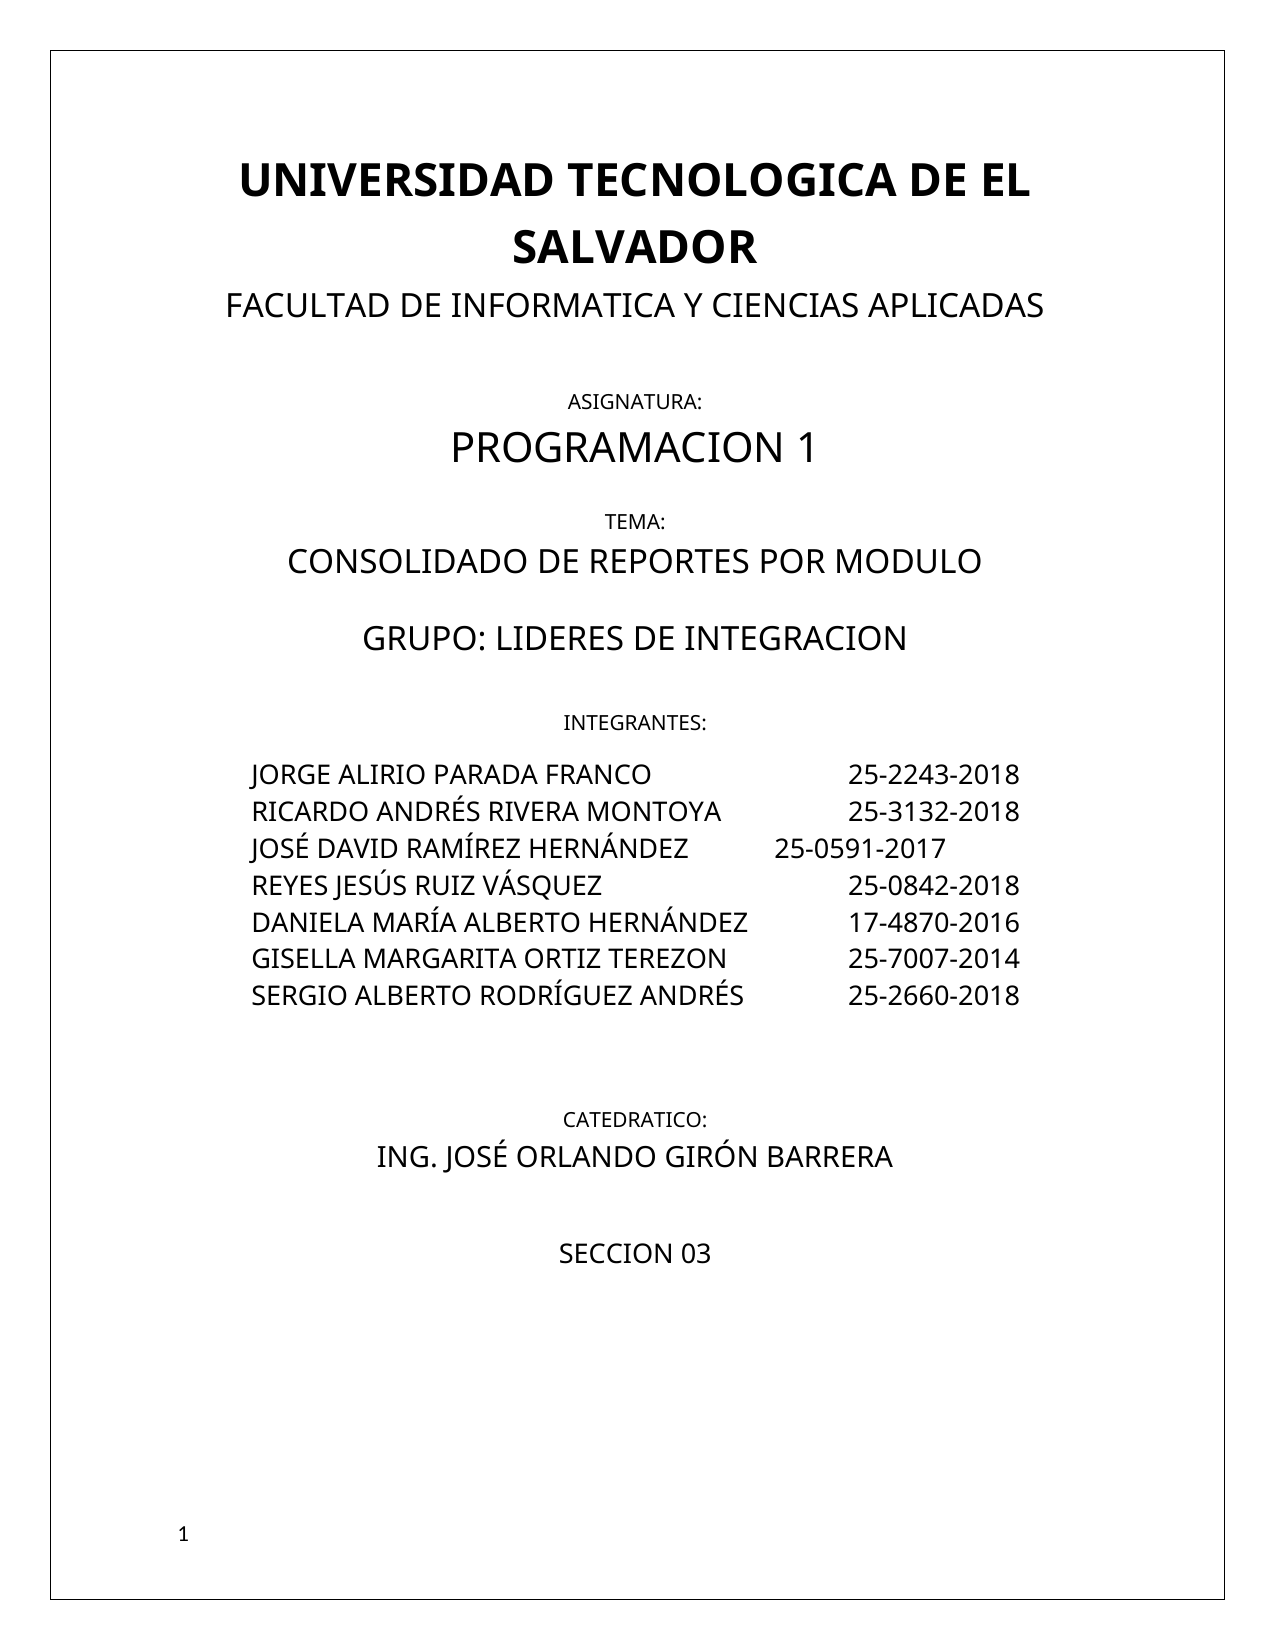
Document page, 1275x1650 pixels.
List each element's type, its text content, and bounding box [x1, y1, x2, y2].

text FACULTAD DE INFORMATICA Y CIENCIAS APLICADAS [118, 282, 1152, 327]
text JOSÉ DAVID RAMÍREZ HERNÁNDEZ 25-0591-2017 [214, 829, 1098, 866]
text GISELLA MARGARITA ORTIZ TEREZON 25-7007-2014 [214, 940, 1098, 977]
text UNIVERSIDAD TECNOLOGICA DE EL SALVADOR [118, 147, 1152, 277]
text PROGRAMACION 1 [118, 418, 1152, 474]
text GRUPO: LIDERES DE INTEGRACION [118, 614, 1152, 660]
text SECCION 03 [118, 1235, 1152, 1272]
text DANIELA MARÍA ALBERTO HERNÁNDEZ 17-4870-2016 [214, 903, 1098, 940]
text INTEGRANTES: [118, 708, 1152, 737]
text TEMA: [118, 507, 1152, 535]
text JORGE ALIRIO PARADA FRANCO 25-2243-2018 [214, 756, 1098, 792]
text ING. JOSÉ ORLANDO GIRÓN BARRERA [118, 1136, 1152, 1176]
text REYES JESÚS RUIZ VÁSQUEZ 25-0842-2018 [214, 866, 1098, 903]
text RICARDO ANDRÉS RIVERA MONTOYA 25-3132-2018 [214, 792, 1098, 829]
text SERGIO ALBERTO RODRÍGUEZ ANDRÉS 25-2660-2018 [214, 977, 1098, 1014]
text CONSOLIDADO DE REPORTES POR MODULO [118, 538, 1152, 583]
text ASIGNATURA: [118, 387, 1152, 416]
text CATEDRATICO: [118, 1106, 1152, 1134]
